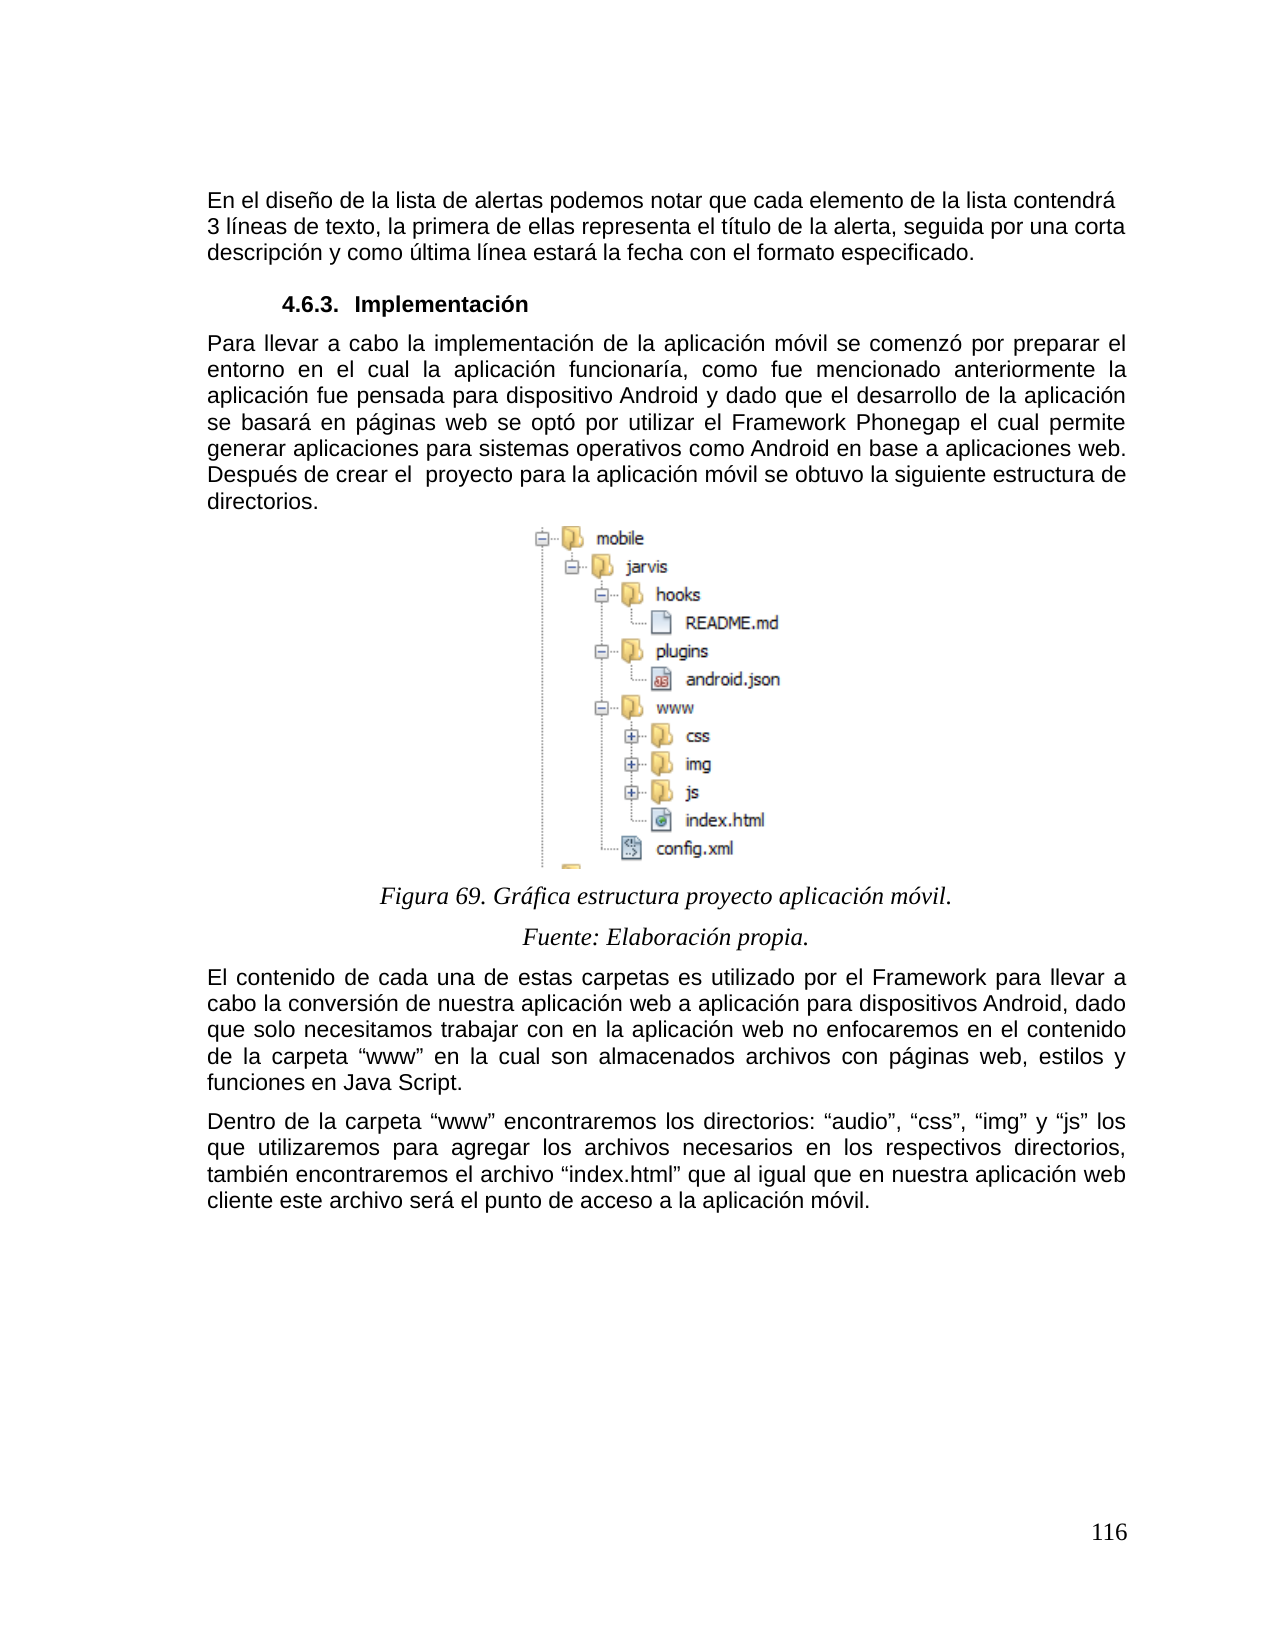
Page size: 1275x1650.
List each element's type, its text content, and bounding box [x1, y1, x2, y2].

subtitle Implementación [282, 291, 1127, 317]
text Para llevar a cabo la implementación de la aplicación móvil se comenzó por preparar el entorno en el cual la aplicación funcionaría, como fue mencionado anteriormente la aplicación fue pensada para dispositivo Android y dado que el desarrollo de la aplicación se basará en páginas web se optó por utilizar el Framework Phonegap el cual permite generar aplicaciones para sistemas operativos como Android en base a aplicaciones web. Después de crear el proyecto para la aplicación móvil se obtuvo la siguiente estructura de directorios. [207, 329, 1127, 514]
text El contenido de cada una de estas carpetas es utilizado por el Framework para llevar a cabo la conversión de nuestra aplicación web a aplicación para dispositivos Android, dado que solo necesitamos trabajar con en la aplicación web no enfocaremos en el contenido de la carpeta “www” en la cual son almacenados archivos con páginas web, estilos y funciones en Java Script. [207, 964, 1127, 1095]
text Figura 69. Gráfica estructura proyecto aplicación móvil. [207, 881, 1127, 910]
picture [523, 526, 811, 869]
text Fuente: Elaboración propia. [207, 922, 1127, 951]
text En el diseño de la lista de alertas podemos notar que cada elemento de la lista contendrá 3 líneas de texto, la primera de ellas representa el título de la alerta, seguida por una corta descripción y como última línea estará la fecha con el formato especificado. [207, 187, 1127, 266]
text Dentro de la carpeta “www” encontraremos los directorios: “audio”, “css”, “img” y “js” los que utilizaremos para agregar los archivos necesarios en los respectivos directorios, también encontraremos el archivo “index.html” que al igual que en nuestra aplicación web cliente este archivo será el punto de acceso a la aplicación móvil. [207, 1108, 1127, 1213]
